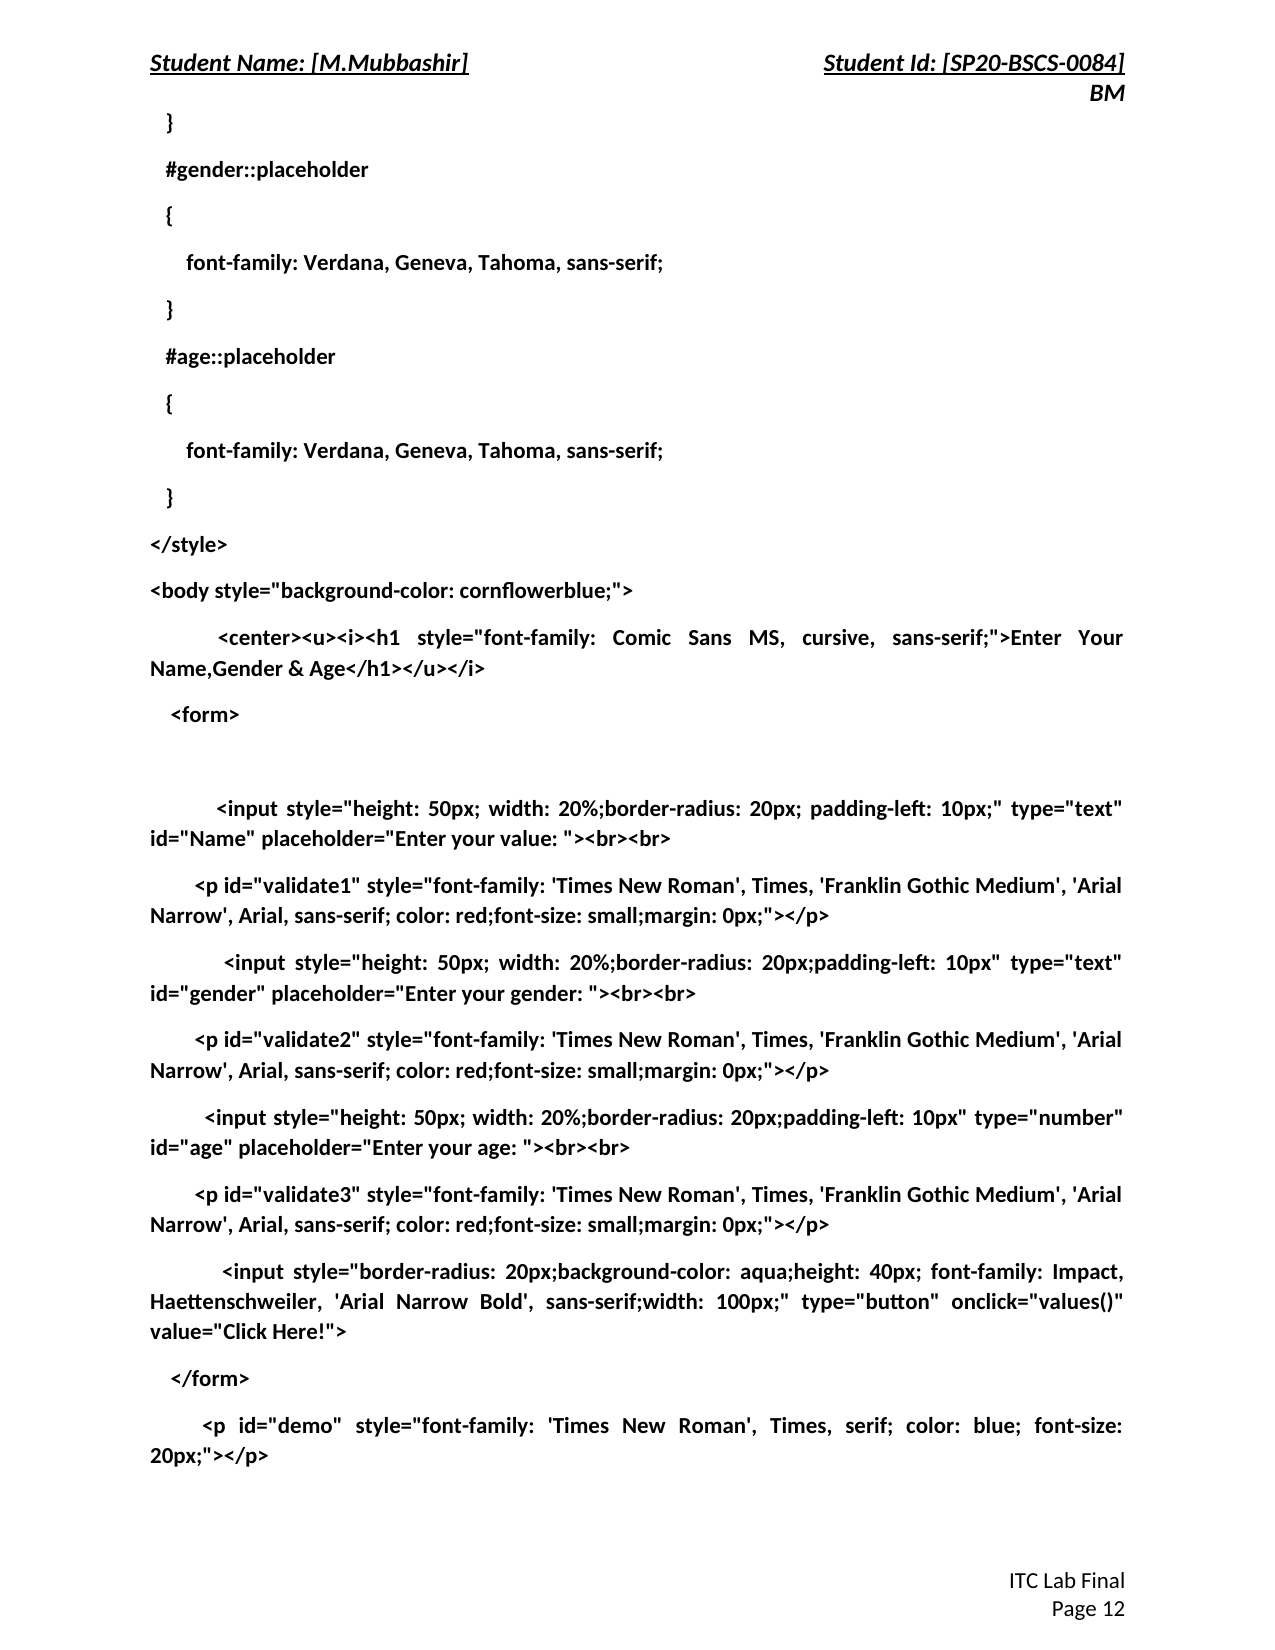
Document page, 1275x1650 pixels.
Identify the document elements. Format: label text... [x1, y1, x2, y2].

text <body style="background-color: cornflowerblue;"> [150, 577, 1125, 605]
text } [150, 483, 1125, 511]
text #gender::placeholder [150, 155, 1125, 183]
text } [150, 295, 1125, 323]
text <form> [150, 701, 1125, 729]
text <input style="height: 50px; width: 20%;border-radius: 20px;padding-left: 10px" type="number" id="age" placeholder="Enter your age: "><br><br> [150, 1103, 1125, 1161]
text #age::placeholder [150, 342, 1125, 370]
text </style> [150, 530, 1125, 558]
text <p id="validate3" style="font-family: 'Times New Roman', Times, 'Franklin Gothic Medium', 'Arial Narrow', Arial, sans-serif; color: red;font-size: small;margin: 0px;"></p> [150, 1180, 1125, 1238]
text <p id="validate1" style="font-family: 'Times New Roman', Times, 'Franklin Gothic Medium', 'Arial Narrow', Arial, sans-serif; color: red;font-size: small;margin: 0px;"></p> [150, 871, 1125, 930]
text <input style="height: 50px; width: 20%;border-radius: 20px;padding-left: 10px" type="text" id="gender" placeholder="Enter your gender: "><br><br> [150, 948, 1125, 1007]
text </form> [150, 1364, 1125, 1392]
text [150, 436, 1125, 464]
text <input style="border-radius: 20px;background-color: aqua;height: 40px; font-family: Impact, Haettenschweiler, 'Arial Narrow Bold', sans-serif;width: 100px;" type="button" onclick="values()" value="Click Here!"> [150, 1257, 1125, 1345]
text } [150, 108, 1125, 136]
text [150, 248, 1125, 277]
text { [150, 389, 1125, 417]
text <input style="height: 50px; width: 20%;border-radius: 20px; padding-left: 10px;" type="text" id="Name" placeholder="Enter your value: "><br><br> [150, 794, 1125, 853]
text <p id="validate2" style="font-family: 'Times New Roman', Times, 'Franklin Gothic Medium', 'Arial Narrow', Arial, sans-serif; color: red;font-size: small;margin: 0px;"></p> [150, 1026, 1125, 1084]
text <p id="demo" style="font-family: 'Times New Roman', Times, serif; color: blue; font-size: 20px;"></p> [150, 1411, 1125, 1469]
text <center><u><i><h1 style="font-family: Comic Sans MS, cursive, sans-serif;">Enter Your Name,Gender & Age</h1></u></i> [150, 623, 1125, 682]
text { [150, 202, 1125, 230]
